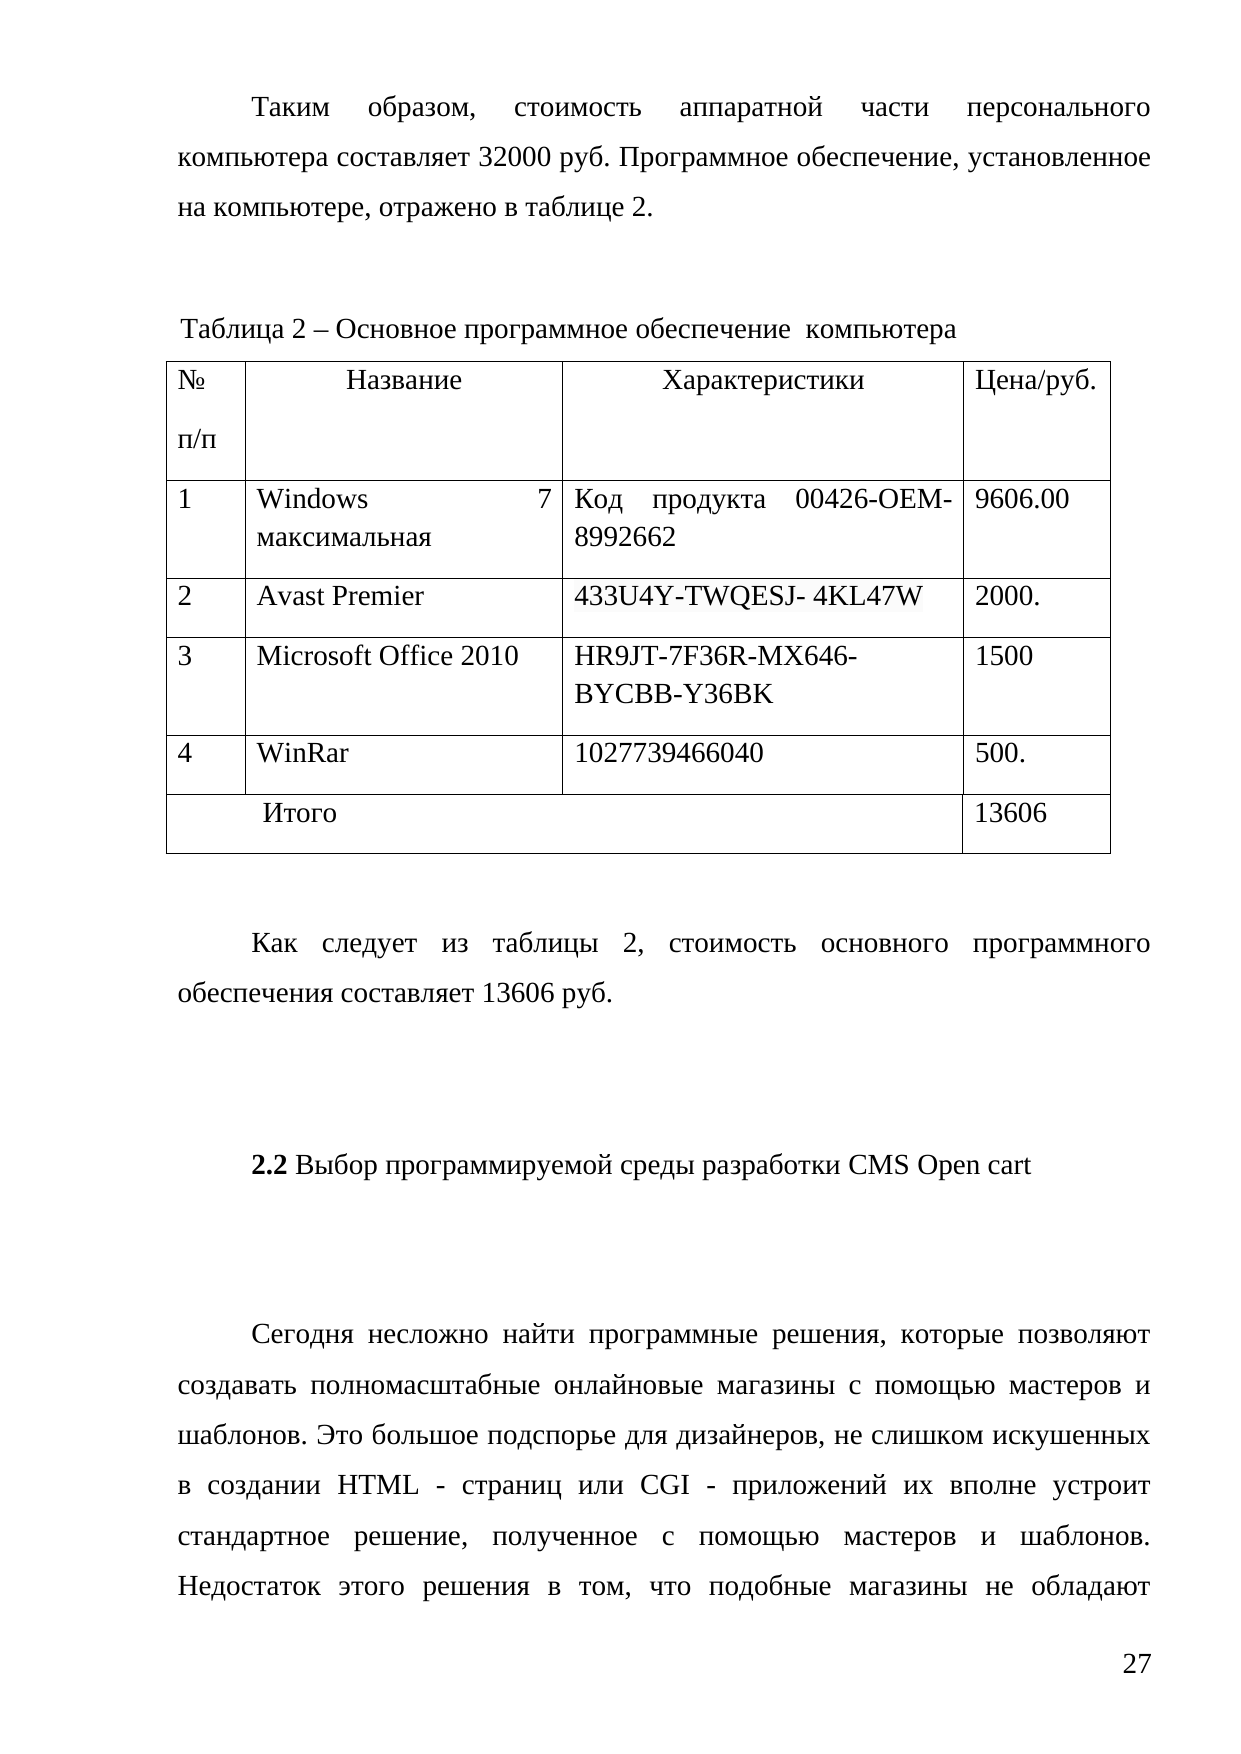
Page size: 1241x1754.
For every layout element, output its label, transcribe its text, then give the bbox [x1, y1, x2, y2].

table_header Название [246, 362, 562, 480]
table_cell Windows 7 максимальная [246, 481, 562, 577]
table_cell Microsoft Office 2010 [246, 638, 562, 734]
table_header № п/п [167, 362, 245, 480]
table_cell 1500 [964, 638, 1110, 734]
title Таблица 2 – Основное программное обеспечение компьютера [0, 311, 1137, 344]
table_cell HR9JT-7F36R-MX646-BYCBB-Y36BK [563, 638, 963, 734]
table_cell 433U4Y-TWQESJ- 4KL47W [563, 579, 963, 637]
table_cell Итого [167, 795, 962, 853]
table_cell Avast Premier [246, 579, 562, 637]
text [177, 1316, 1152, 1602]
table_cell 4 [167, 736, 245, 794]
table_cell WinRar [246, 736, 562, 794]
table_header Характеристики [563, 362, 963, 480]
table_cell 2 [167, 579, 245, 637]
table_cell 2000. [964, 579, 1110, 637]
subtitle 2.2 Выбор программируемой среды разработки CMS Open cart [177, 1147, 1152, 1181]
table_cell 9606.00 [964, 481, 1110, 577]
text Как следует из таблицы 2, стоимость основного программного обеспечения составляет 13606 руб. [177, 925, 1152, 1009]
table_cell 3 [167, 638, 245, 734]
table_cell 13606 [963, 795, 1110, 853]
table_cell 1027739466040 [563, 736, 963, 794]
table_cell Код продукта 00426-OEM-8992662 [563, 481, 963, 577]
table_header Цена/руб. [964, 362, 1110, 480]
text Таким образом, стоимость аппаратной части персонального компьютера составляет 32000 руб. Программное обеспечение, установленное на компьютере, отражено в таблице 2. [177, 89, 1152, 223]
table_cell 1 [167, 481, 245, 577]
table_cell 500. [964, 736, 1110, 794]
